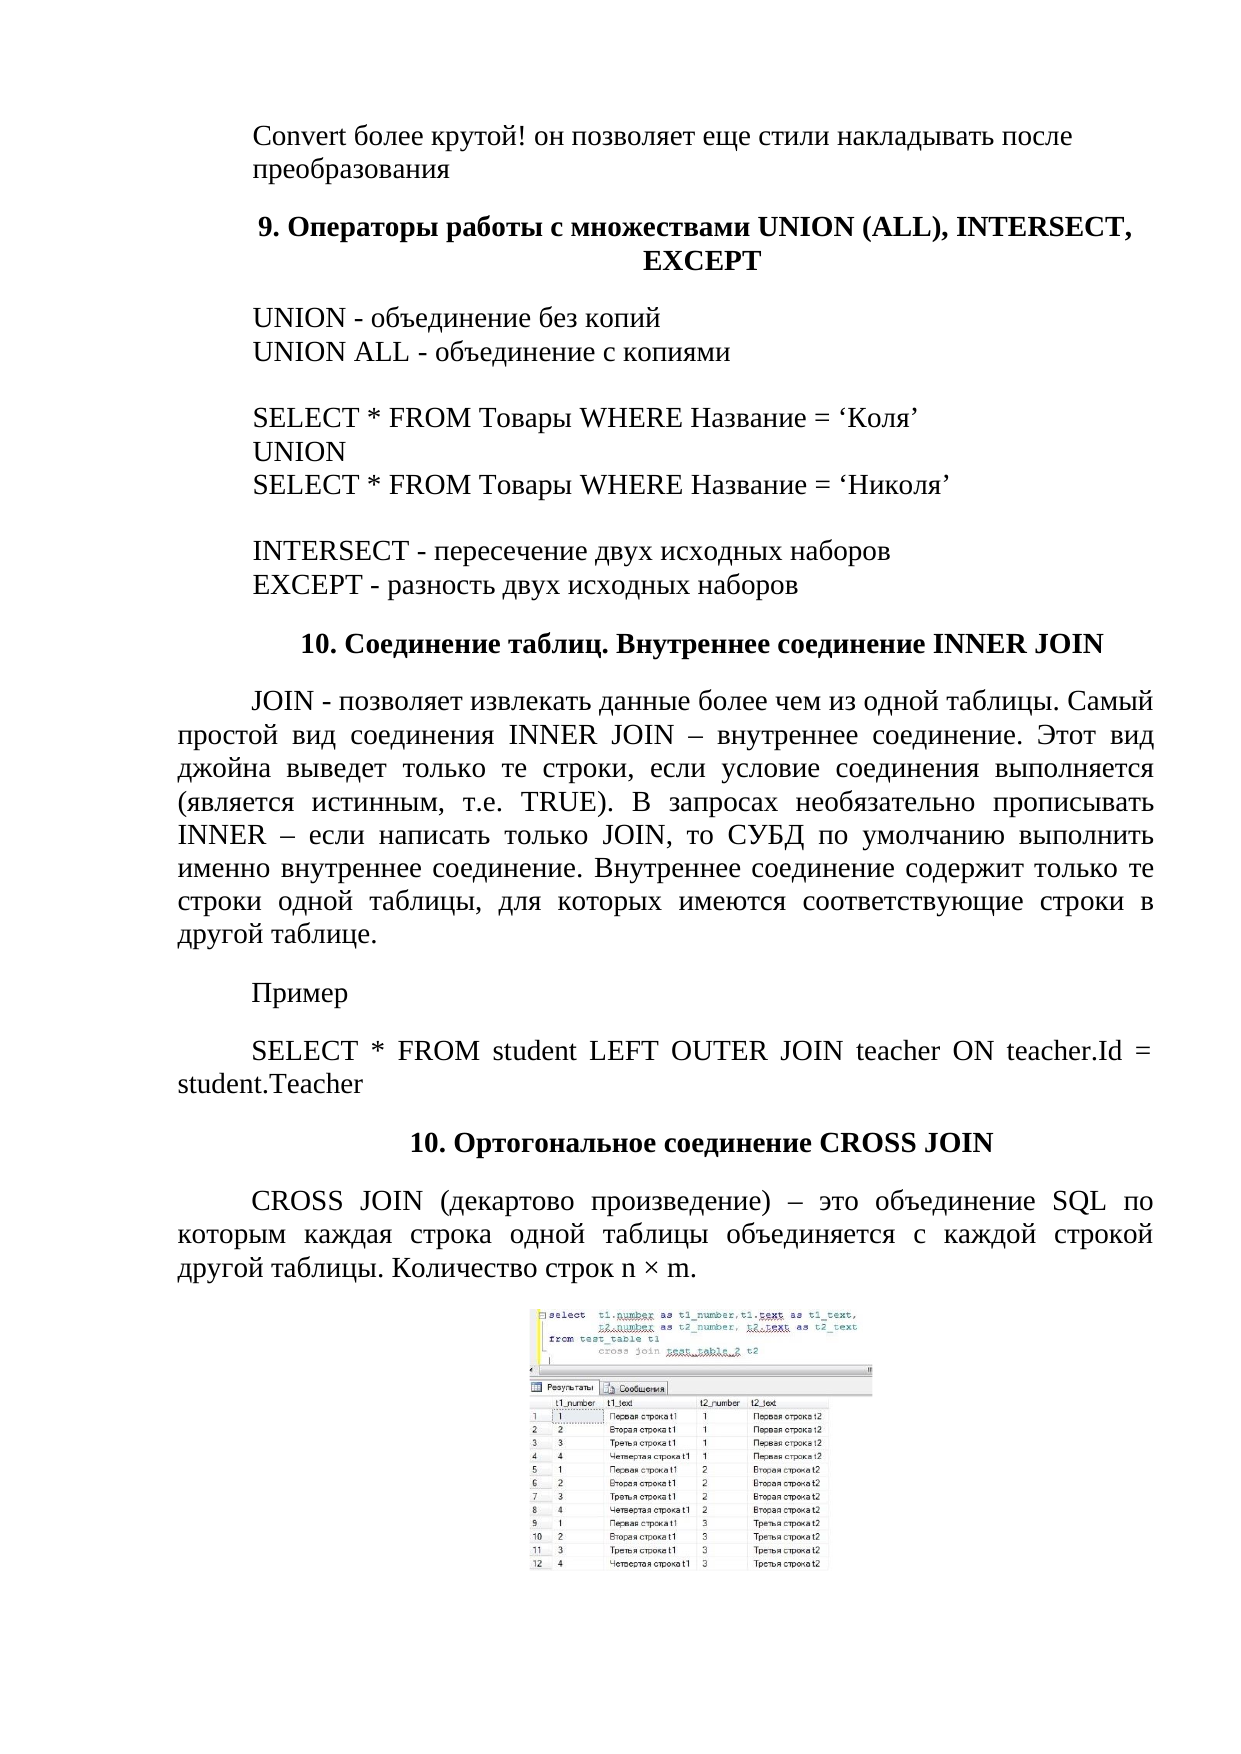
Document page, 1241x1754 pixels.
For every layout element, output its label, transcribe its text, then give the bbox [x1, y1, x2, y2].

text INTERSECT - пересечение двух исходных наборов EXCEPT - разность двух исходных наборов [252, 534, 898, 601]
text 10. Ортогональное соединение CROSS JOIN [409, 1125, 1154, 1158]
text SELECT * FROM student LEFT OUTER JOIN teacher ON teacher.Id = student.Teacher [177, 1033, 1158, 1100]
text 9. Операторы работы с множествами UNION (ALL), INTERSECT, EXCEPT [258, 210, 1153, 276]
text SELECT * FROM Товары WHERE Название = ‘Николя’ [252, 468, 1154, 501]
text CROSS JOIN (декартово произведение) – это объединение SQL по которым каждая строка одной таблицы объединяется с каждой строкой другой таблицы. Количество строк n × m. [177, 1184, 1153, 1283]
text 10. Соединение таблиц. Внутреннее соединение INNER JOIN [300, 626, 1154, 659]
text Сonvert более крутой! он позволяет еще стили накладывать после преобразования [252, 118, 1079, 185]
text Пример [251, 975, 1154, 1009]
picture [529, 1309, 873, 1571]
text JOIN - позволяет извлекать данные более чем из одной таблицы. Самый простой вид соединения INNER JOIN – внутреннее соединение. Этот вид джойна выведет только те строки, если условие соединения выполняется (является истинным, т.е. TRUE). В запросах необязательно прописывать INNER – если написать только JOIN, то СУБД по умолчанию выполнить именно внутреннее соединение. Внутреннее соединение содержит только те строки одной таблицы, для которых имеются соответствующие строки в другой таблице. [177, 684, 1154, 950]
text SELECT * FROM Товары WHERE Название = ‘Коля’ UNION [252, 401, 926, 468]
text UNION - объединение без копий UNION ALL - объединение с копиями [252, 301, 737, 367]
